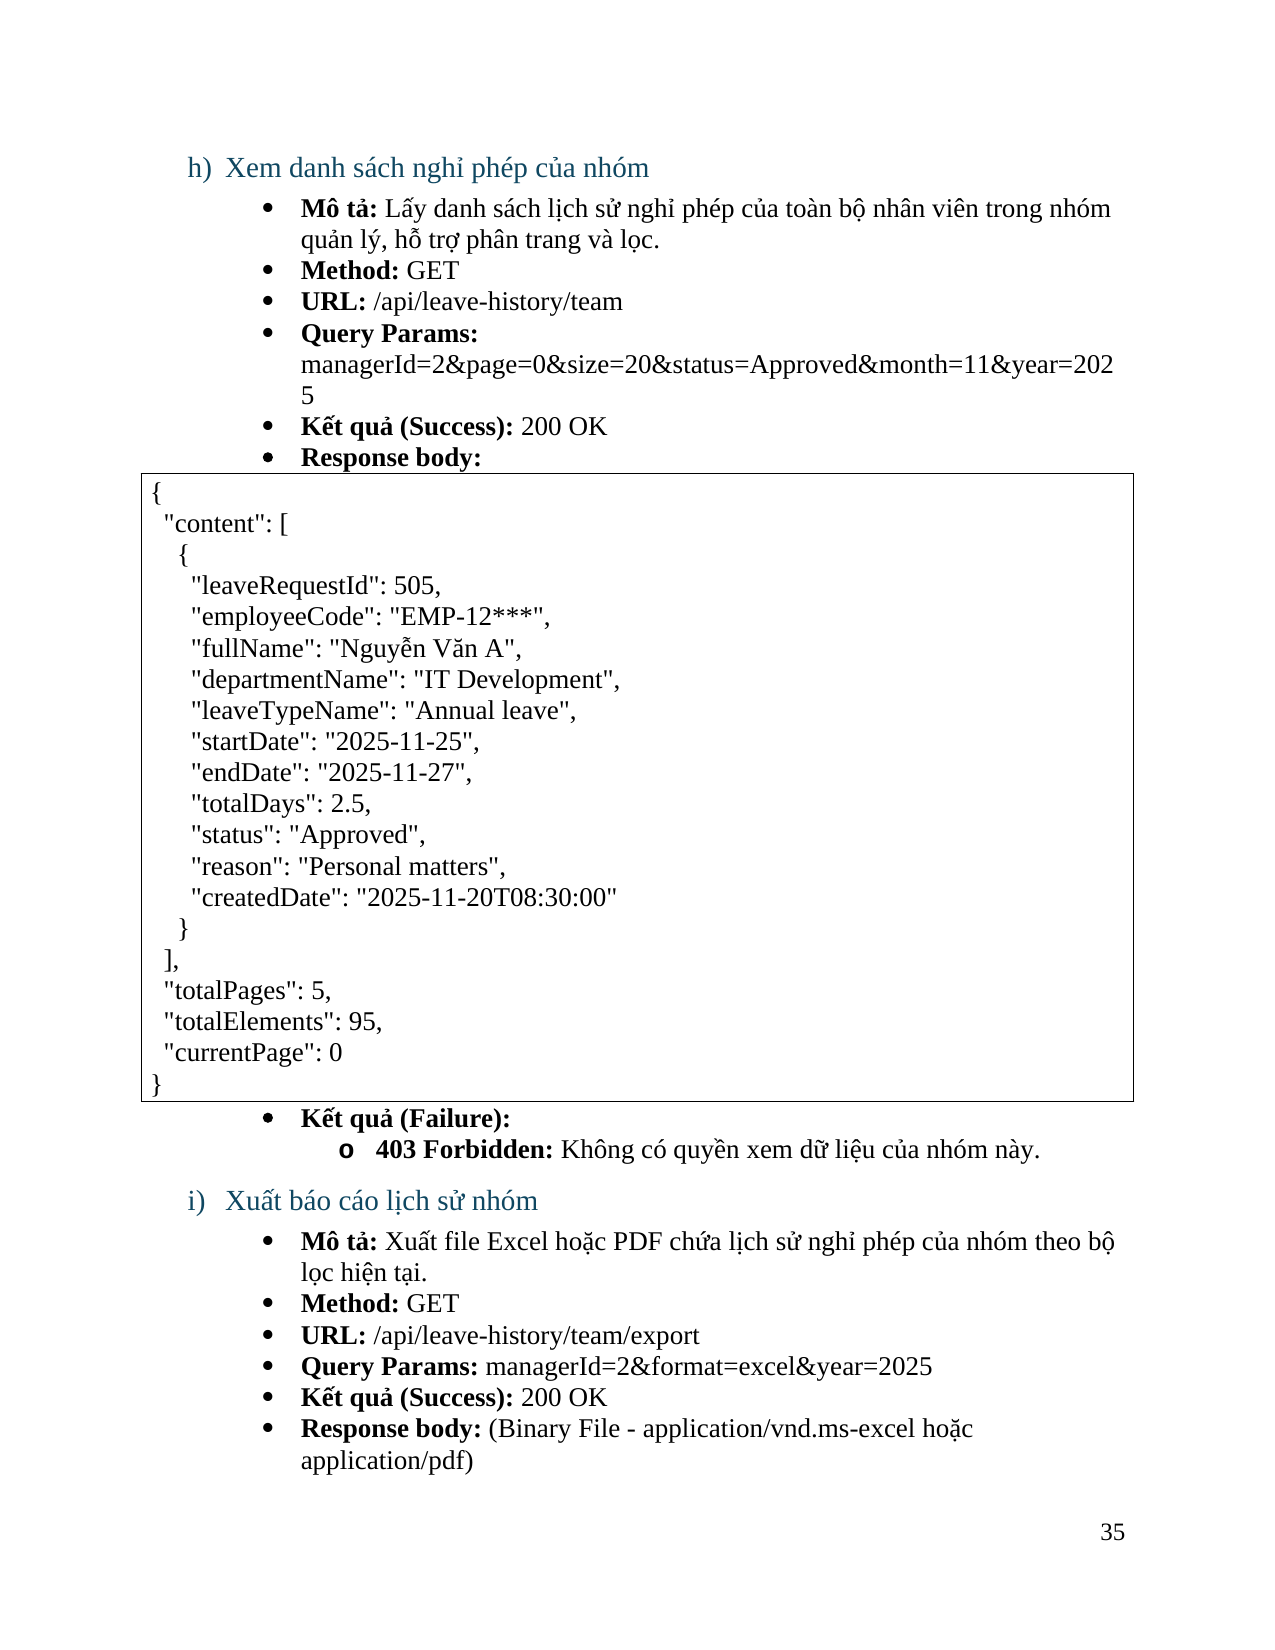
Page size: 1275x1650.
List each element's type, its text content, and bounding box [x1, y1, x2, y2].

text } [150, 912, 1125, 943]
list Kết quả (Failure): [263, 1102, 1125, 1133]
text { [150, 538, 1125, 569]
text "totalPages": 5, [150, 974, 1125, 1005]
text "leaveTypeName": "Annual leave", [150, 694, 1125, 725]
text "reason": "Personal matters", [150, 850, 1125, 881]
list Kết quả (Success): 200 OK [263, 1381, 1125, 1413]
text "endDate": "2025-11-27", [150, 756, 1125, 787]
list Mô tả: Lấy danh sách lịch sử nghỉ phép của toàn bộ nhân viên trong nhóm quản lý, hỗ trợ phân trang và lọc. [263, 192, 1125, 254]
list Response body: [263, 442, 1125, 473]
subtitle Xem danh sách nghỉ phép của nhóm [187, 150, 1125, 183]
list URL: /api/leave-history/team/export [263, 1319, 1125, 1350]
text "leaveRequestId": 505, [150, 569, 1125, 601]
list Method: GET [263, 254, 1125, 286]
text "totalDays": 2.5, [150, 787, 1125, 818]
list Response body: (Binary File - application/vnd.ms-excel hoặc application/pdf) [263, 1413, 1125, 1475]
list Mô tả: Xuất file Excel hoặc PDF chứa lịch sử nghỉ phép của nhóm theo bộ lọc hiện tại. [263, 1225, 1125, 1288]
list 403 Forbidden: Không có quyền xem dữ liệu của nhóm này. [338, 1133, 1125, 1167]
list URL: /api/leave-history/team [263, 286, 1125, 317]
text } [142, 1064, 1133, 1101]
text ], [150, 943, 1125, 974]
text "totalElements": 95, [150, 1005, 1125, 1037]
text "fullName": "Nguyễn Văn A", [150, 632, 1125, 663]
subtitle Xuất báo cáo lịch sử nhóm [187, 1183, 1125, 1217]
text "createdDate": "2025-11-20T08:30:00" [150, 881, 1125, 912]
list Method: GET [263, 1288, 1125, 1319]
text "employeeCode": "EMP-12***", [150, 601, 1125, 632]
list Query Params: managerId=2&page=0&size=20&status=Approved&month=11&year=2025 [263, 317, 1125, 410]
text "status": "Approved", [150, 818, 1125, 850]
text "content": [ [150, 507, 1125, 538]
list Query Params: managerId=2&format=excel&year=2025 [263, 1350, 1125, 1381]
text "startDate": "2025-11-25", [150, 725, 1125, 756]
text "departmentName": "IT Development", [150, 663, 1125, 694]
text "currentPage": 0 [150, 1037, 1125, 1064]
text { [142, 474, 1133, 507]
list Kết quả (Success): 200 OK [263, 410, 1125, 442]
